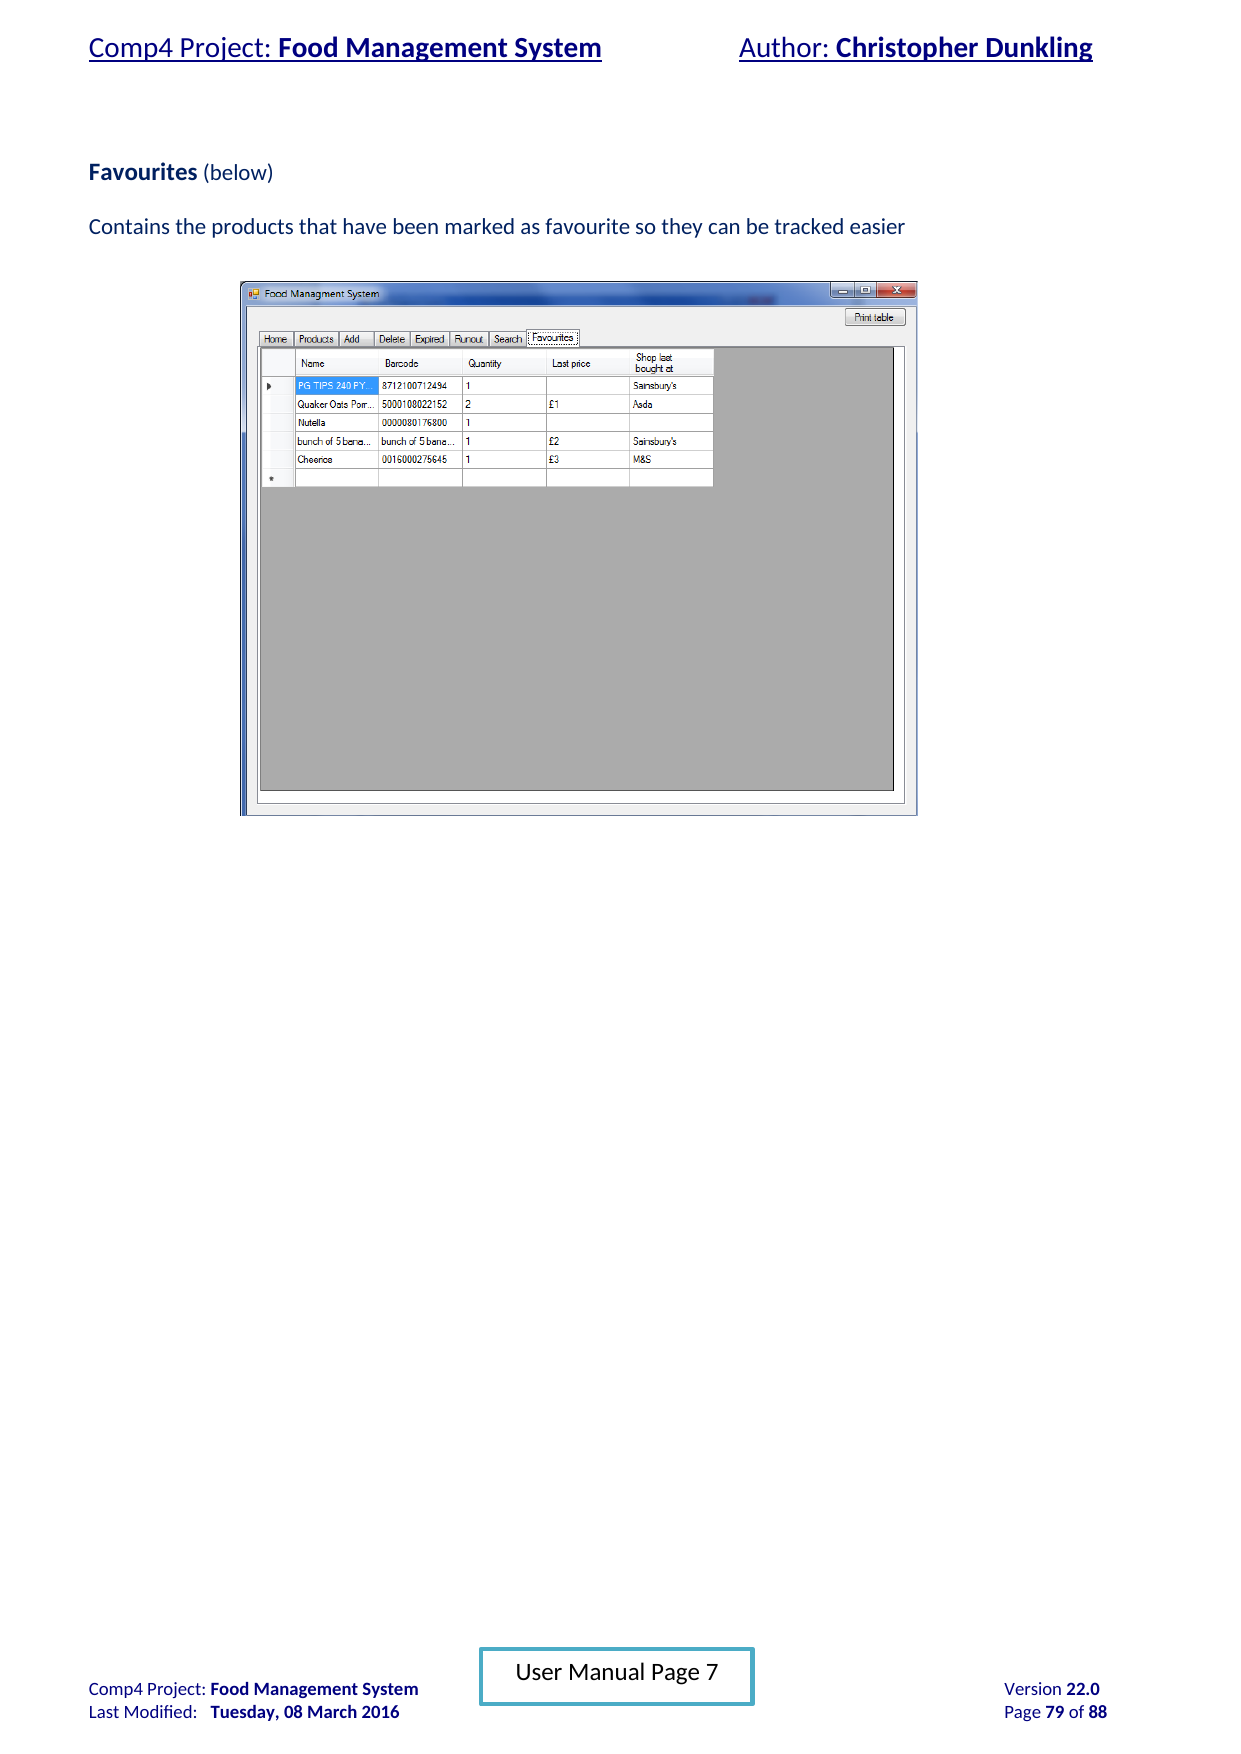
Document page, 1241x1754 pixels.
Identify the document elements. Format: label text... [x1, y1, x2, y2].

text Favourites (below) [89, 156, 1166, 187]
text Contains the products that have been marked as favourite so they can be tracked easier [89, 212, 1166, 240]
picture [240, 281, 918, 816]
